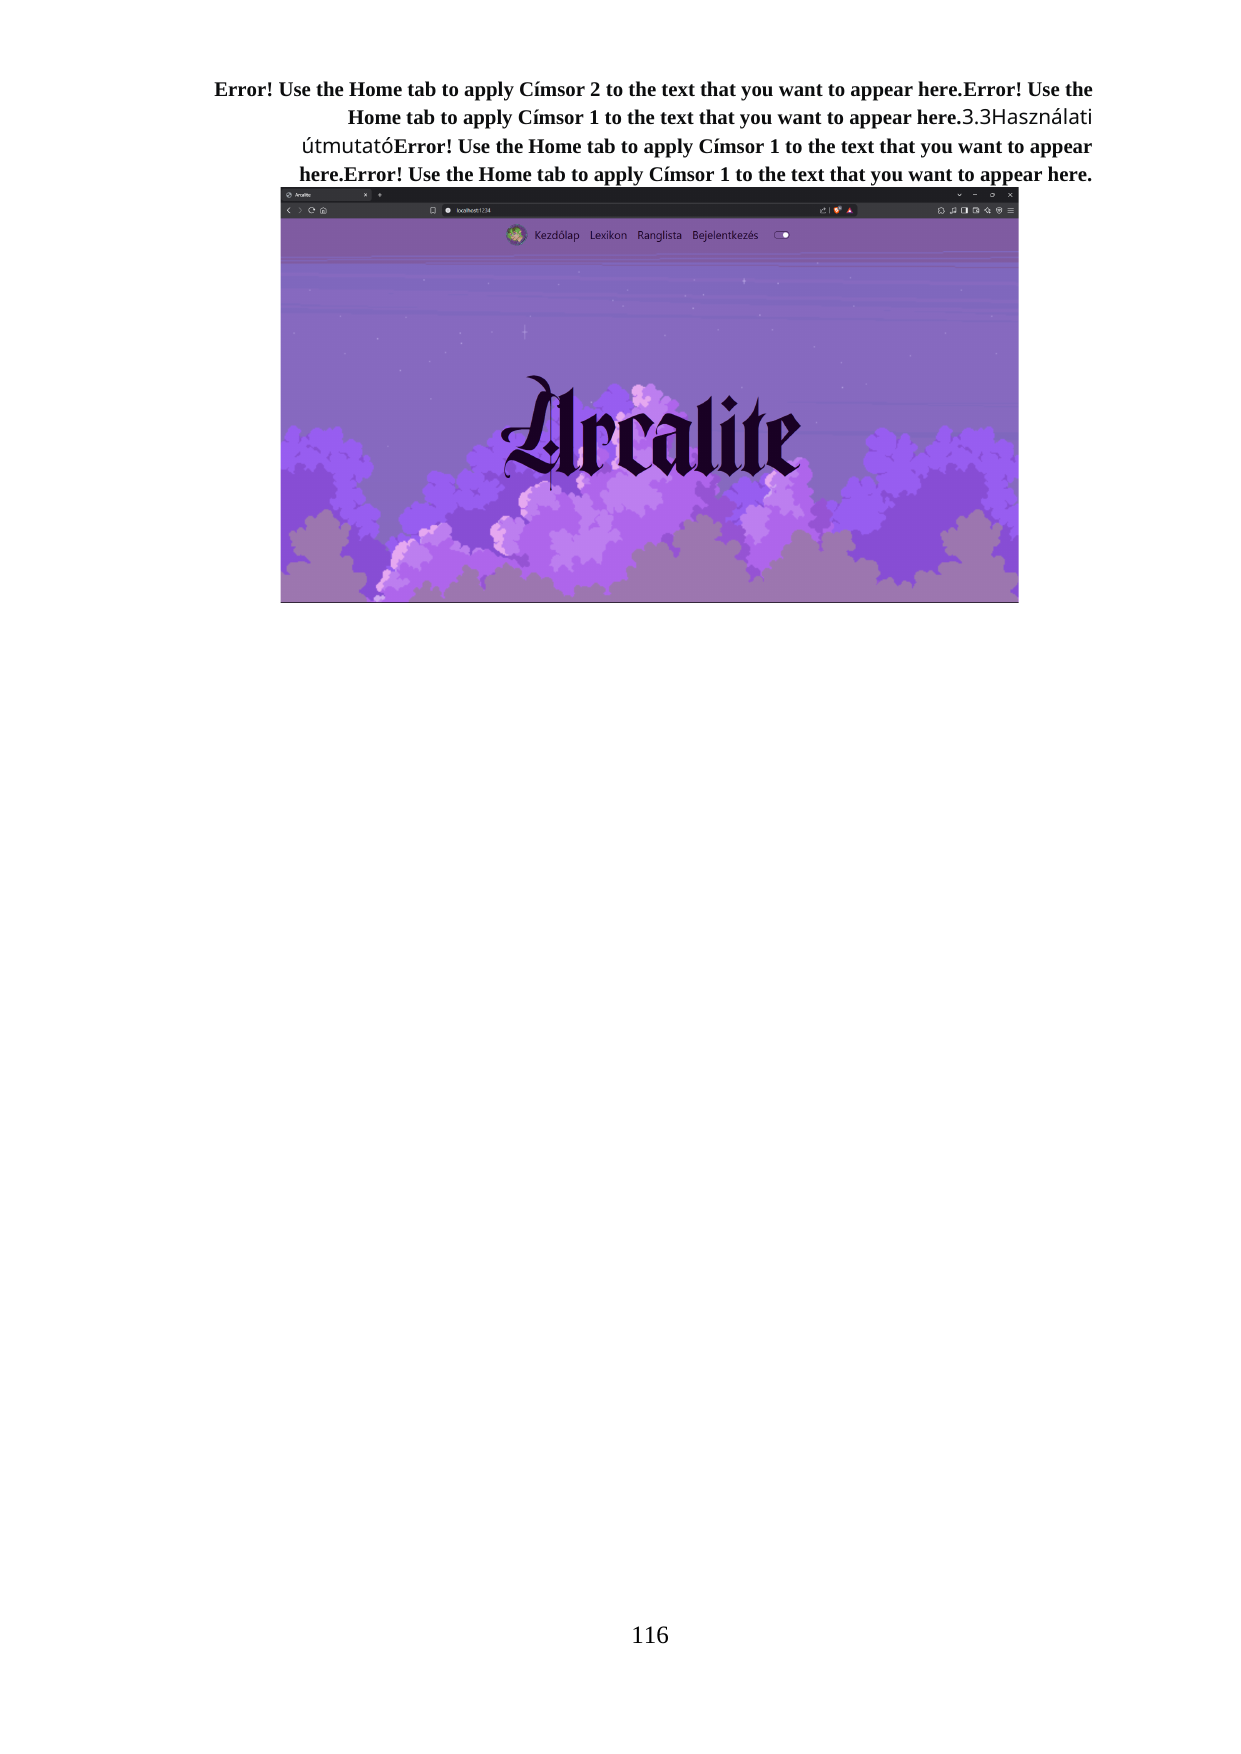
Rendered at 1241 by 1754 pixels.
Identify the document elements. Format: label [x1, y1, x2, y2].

picture [280, 187, 1019, 603]
